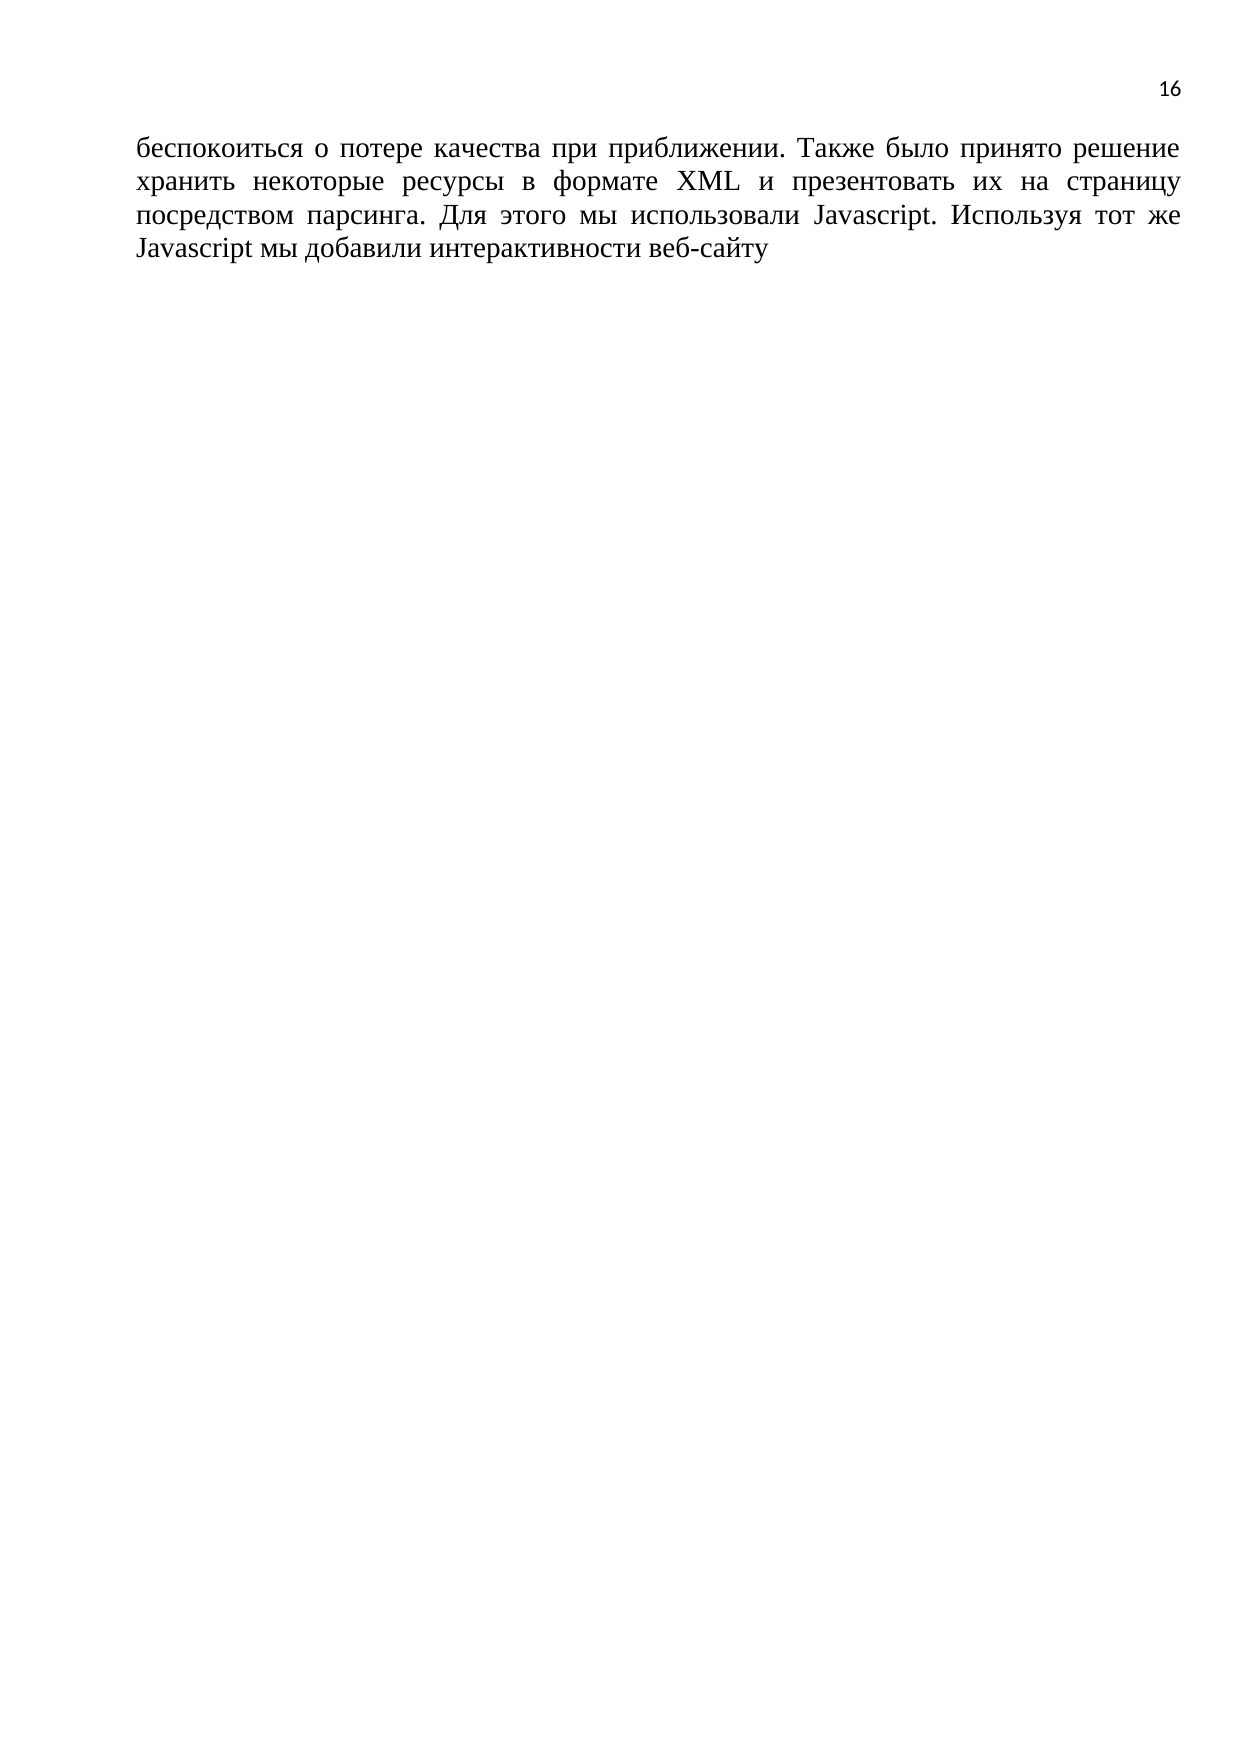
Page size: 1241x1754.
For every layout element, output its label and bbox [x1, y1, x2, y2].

text [136, 130, 1181, 264]
